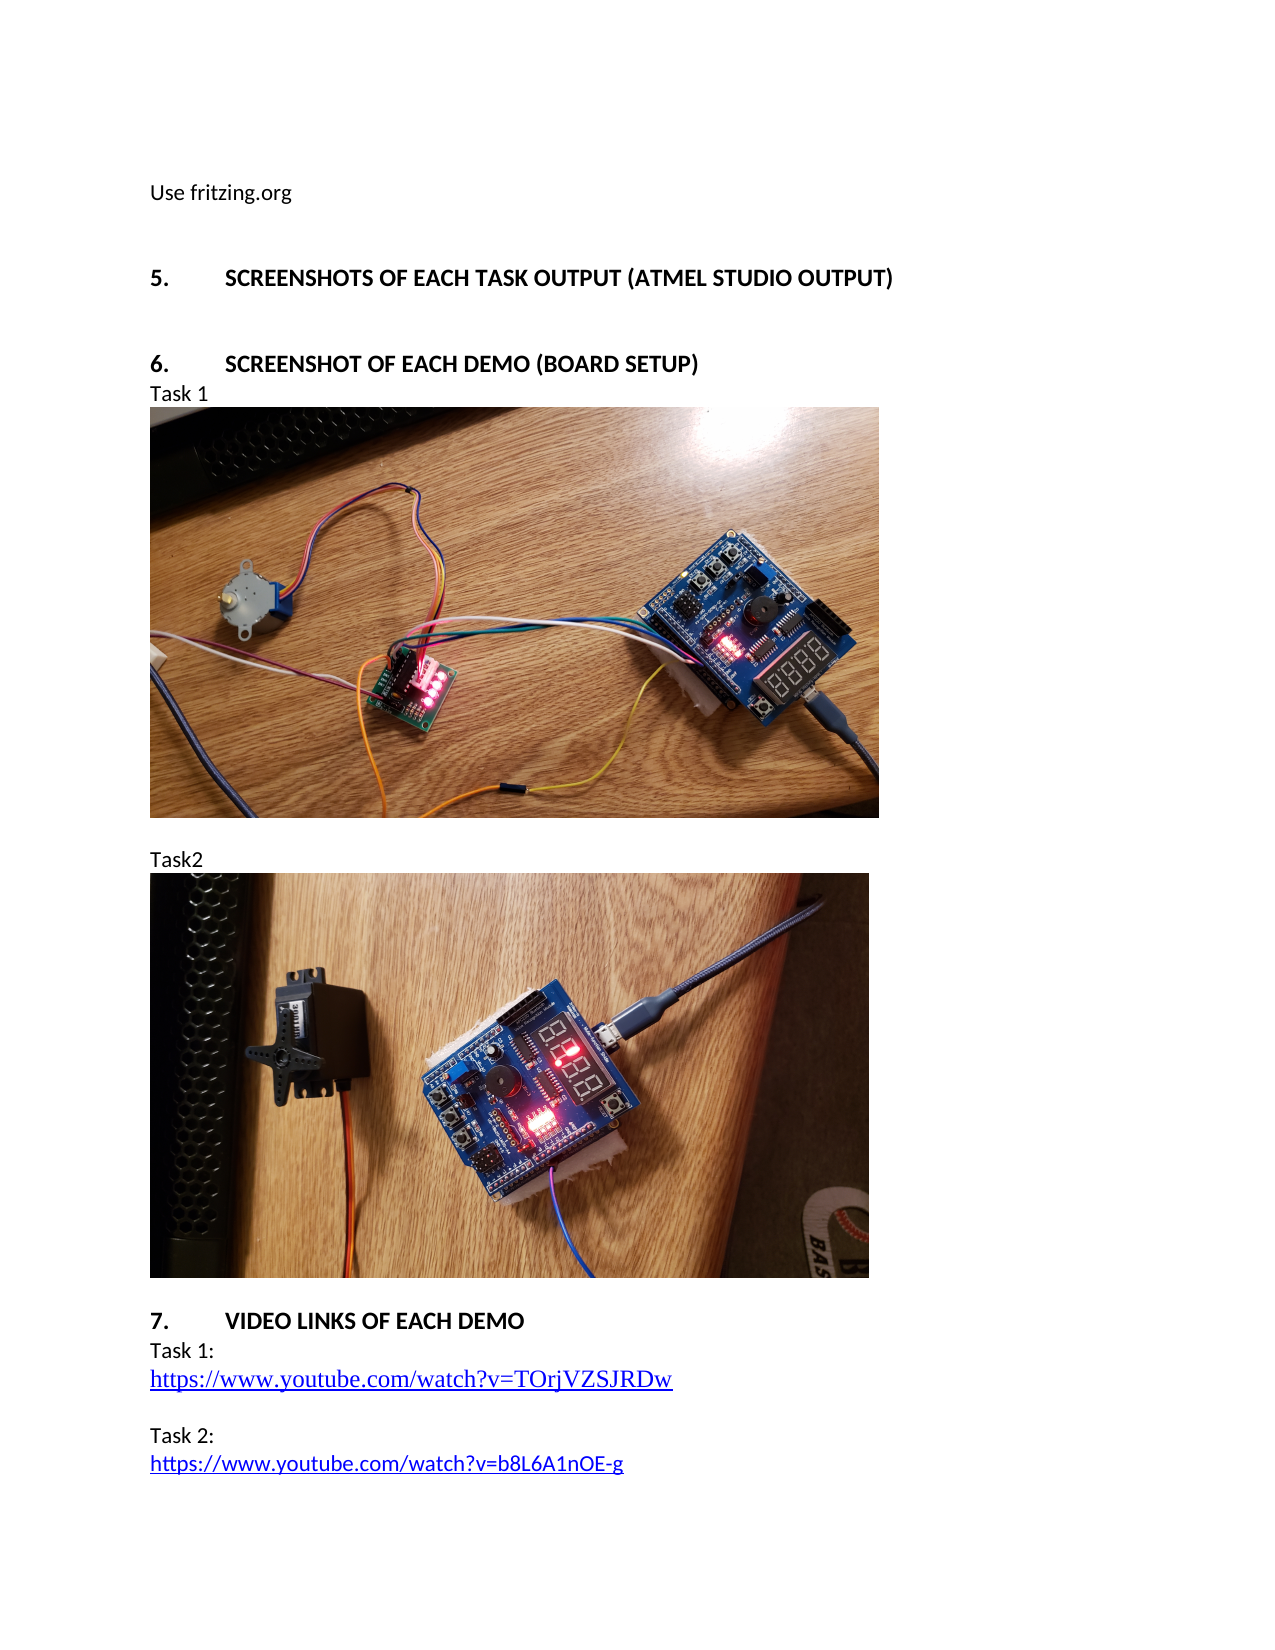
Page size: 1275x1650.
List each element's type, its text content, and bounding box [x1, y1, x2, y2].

text https://www.youtube.com/watch?v=TOrjVZSJRDw [150, 1364, 1125, 1393]
text Use fritzing.org [150, 178, 1125, 206]
list SCREENSHOTS OF EACH TASK OUTPUT (ATMEL STUDIO OUTPUT) [150, 262, 1125, 293]
text Task 2: [150, 1421, 1125, 1449]
text https://www.youtube.com/watch?v=b8L6A1nOE-g [150, 1449, 1125, 1477]
list SCREENSHOT OF EACH DEMO (BOARD SETUP) [150, 349, 1125, 379]
list VIDEO LINKS OF EACH DEMO [150, 1306, 1125, 1336]
picture [150, 873, 869, 1278]
text Task 1 [150, 379, 1125, 407]
text Task2 [150, 845, 1125, 873]
picture [150, 407, 879, 818]
text Task 1: [150, 1336, 1125, 1364]
